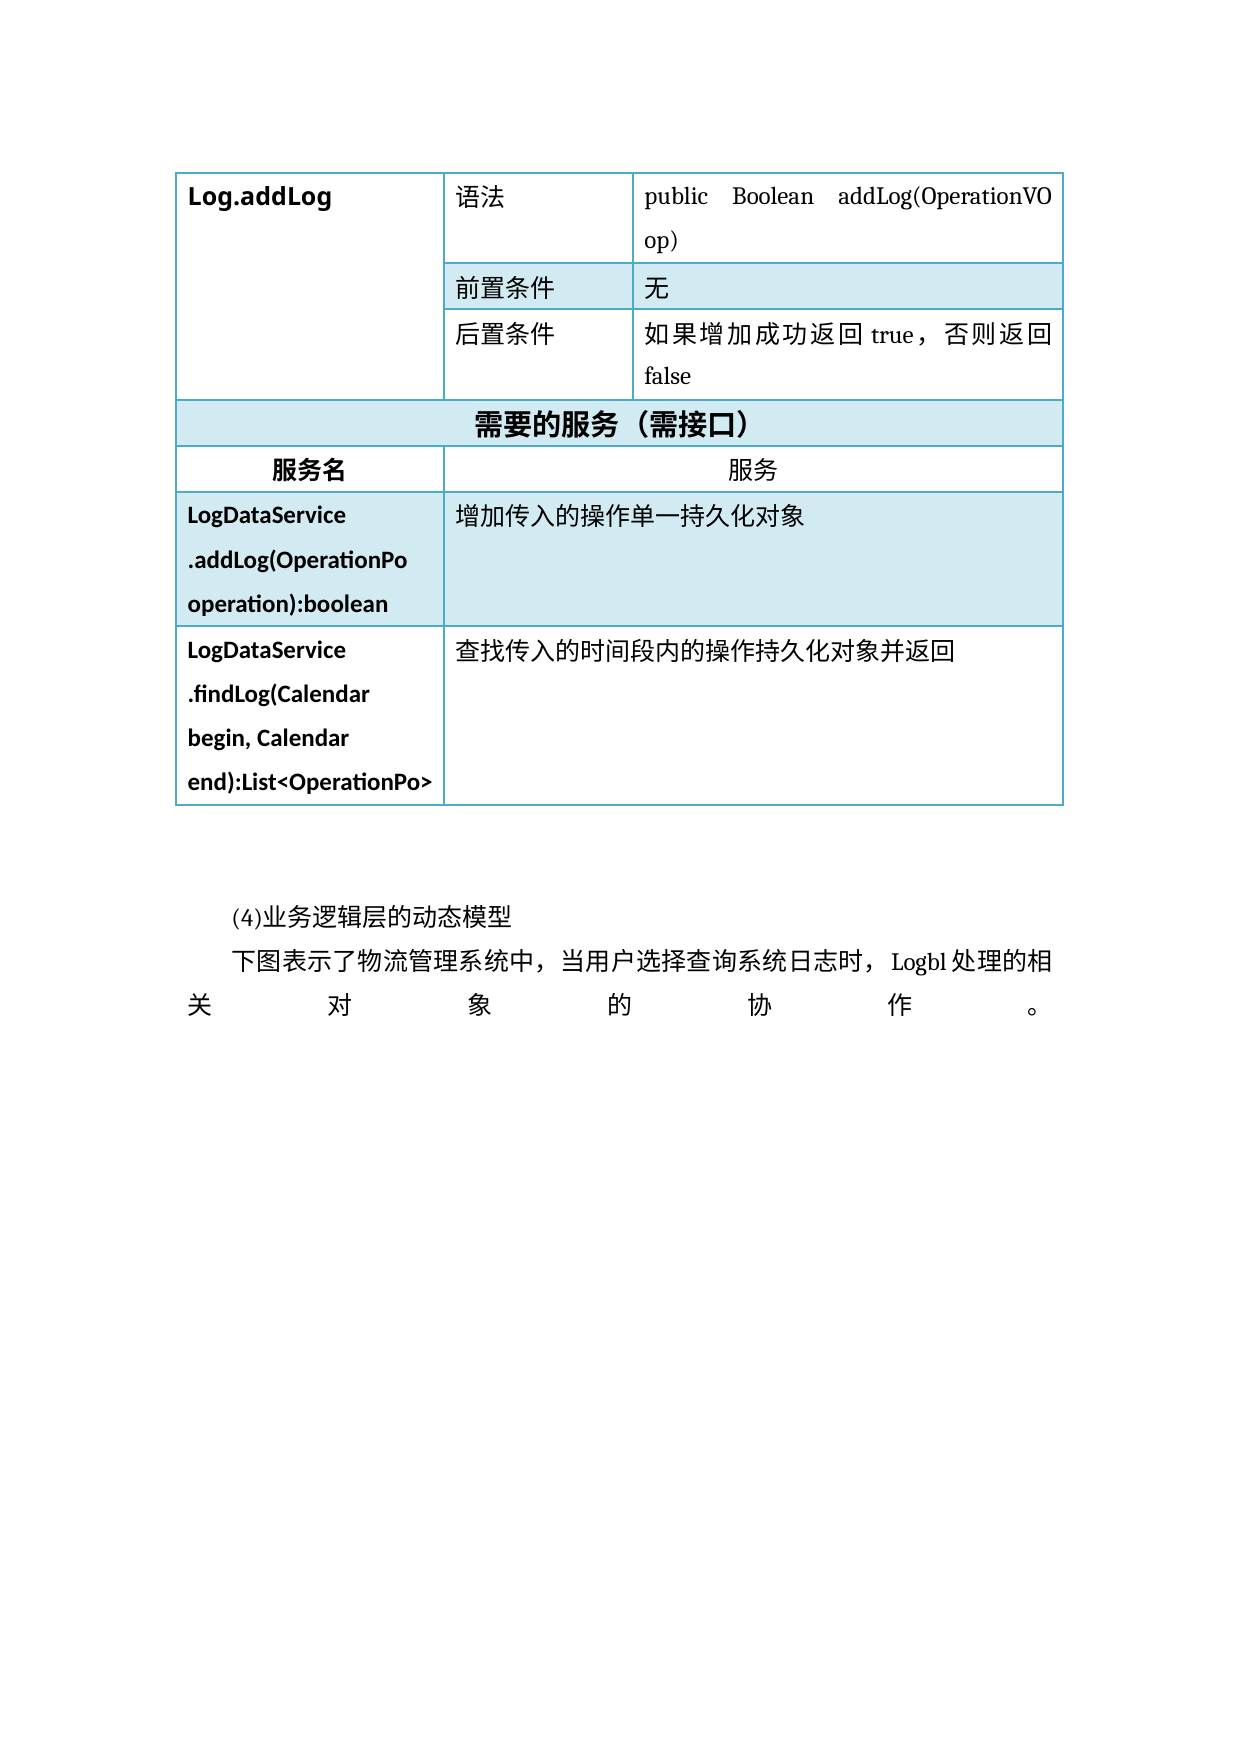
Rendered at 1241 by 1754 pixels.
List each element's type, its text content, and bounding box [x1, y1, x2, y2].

table_cell 如果增加成功返回true，否则返回false [634, 310, 1062, 398]
table_cell 服务 [445, 447, 1062, 491]
table_cell 前置条件 [445, 264, 632, 308]
table_cell Log.addLog [177, 174, 443, 398]
table_cell 语法 [445, 174, 632, 262]
table_cell public Boolean addLog(OperationVO op) [634, 174, 1062, 262]
table_cell 查找传入的时间段内的操作持久化对象并返回 [445, 627, 1062, 803]
text (4)业务逻辑层的动态模型 [187, 894, 1053, 938]
table_cell 服务名 [177, 447, 443, 491]
table_cell LogDataService .findLog(Calendar begin, Calendar end):List<OperationPo> [177, 627, 443, 803]
table_cell 后置条件 [445, 310, 632, 398]
table_cell 增加传入的操作单一持久化对象 [445, 493, 1062, 625]
table_cell 需要的服务（需接口） [177, 401, 1062, 445]
table_cell 无 [634, 264, 1062, 308]
text 下图表示了物流管理系统中，当用户选择查询系统日志时，Logbl处理的相关对象的协作。 [187, 938, 1053, 1026]
table_cell LogDataService .addLog(OperationPo operation):boolean [177, 493, 443, 625]
